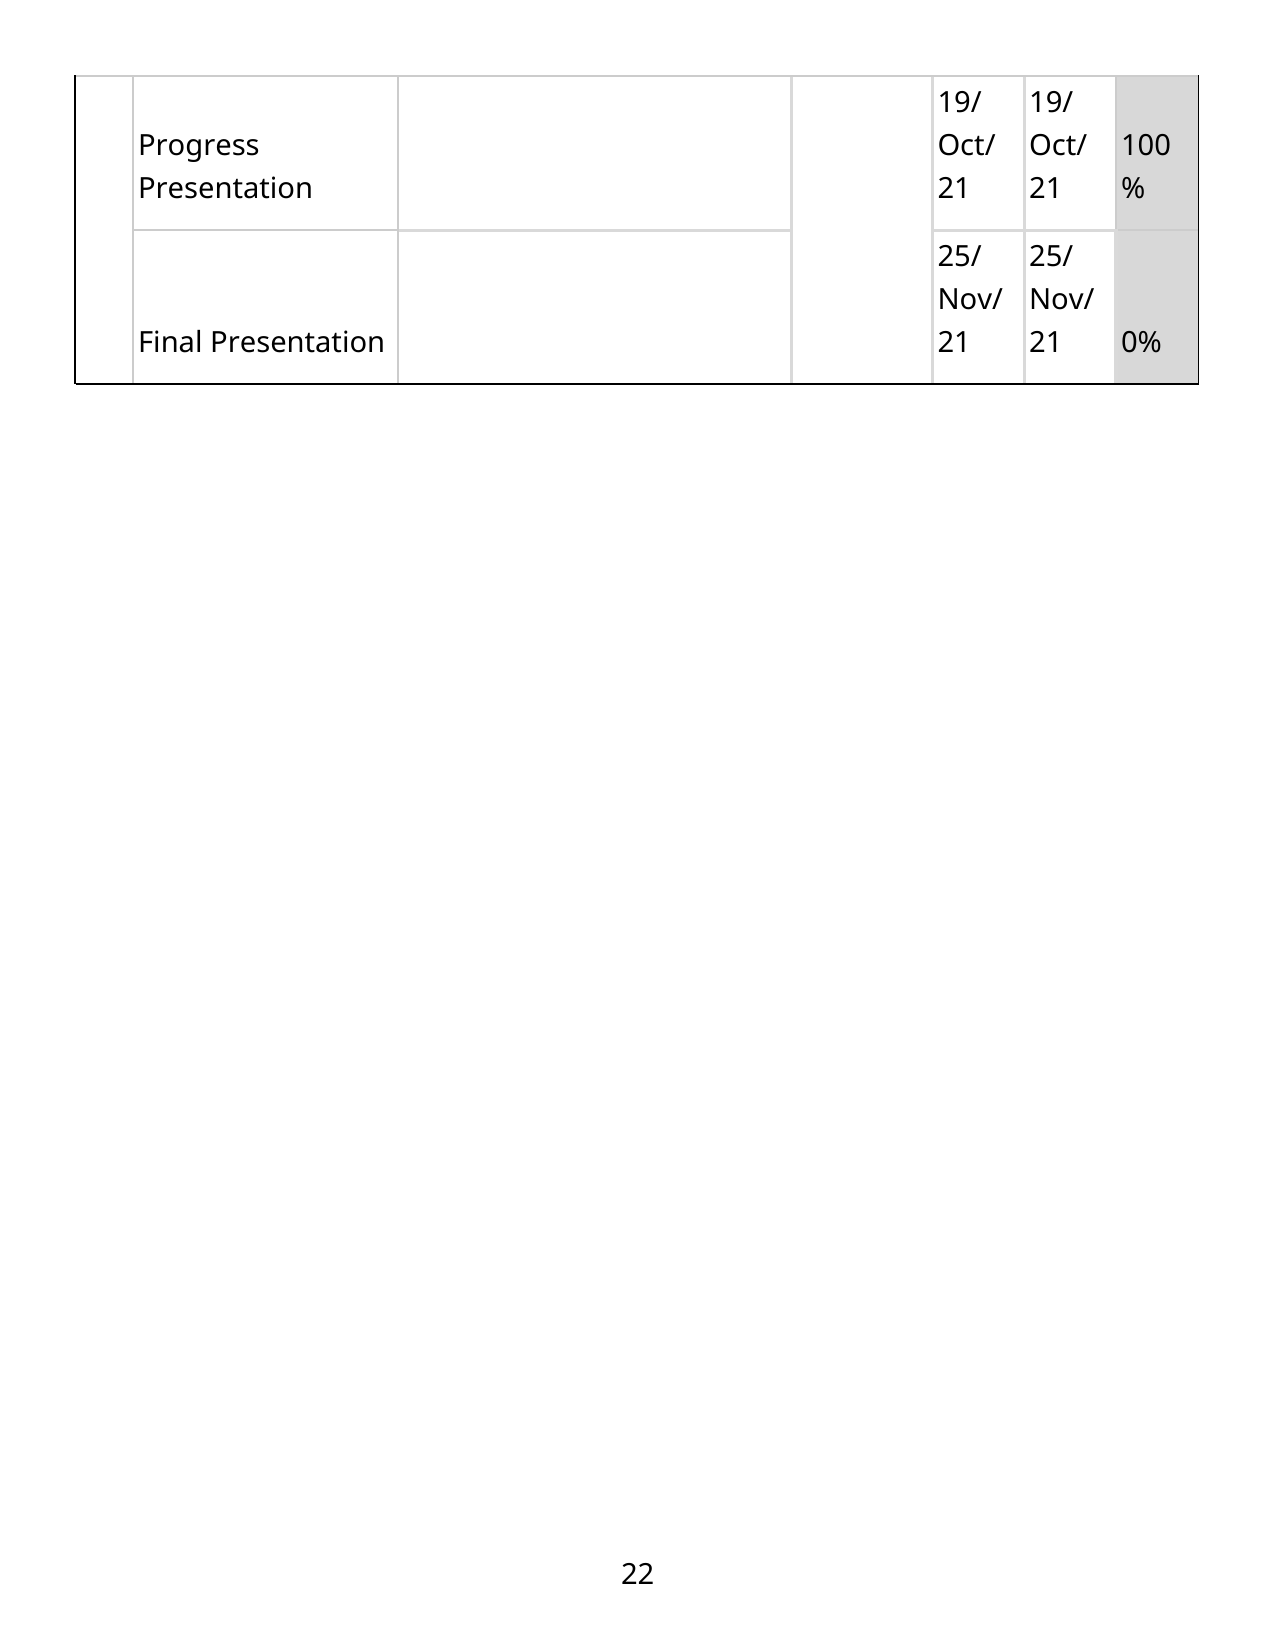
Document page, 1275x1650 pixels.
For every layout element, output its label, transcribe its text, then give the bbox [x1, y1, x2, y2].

table_cell 0% [1118, 231, 1198, 383]
table_cell Final Presentation [134, 231, 397, 383]
table_cell Progress Presentation [134, 77, 397, 229]
table_cell 25/Nov/21 [934, 232, 1023, 383]
table_cell [399, 232, 790, 383]
table_cell 19/Oct/21 [934, 77, 1023, 229]
table_cell 25/Nov/21 [1026, 232, 1114, 383]
table_cell [399, 77, 790, 229]
table_cell 100% [1117, 77, 1198, 229]
table_cell 19/Oct/21 [1026, 77, 1115, 229]
